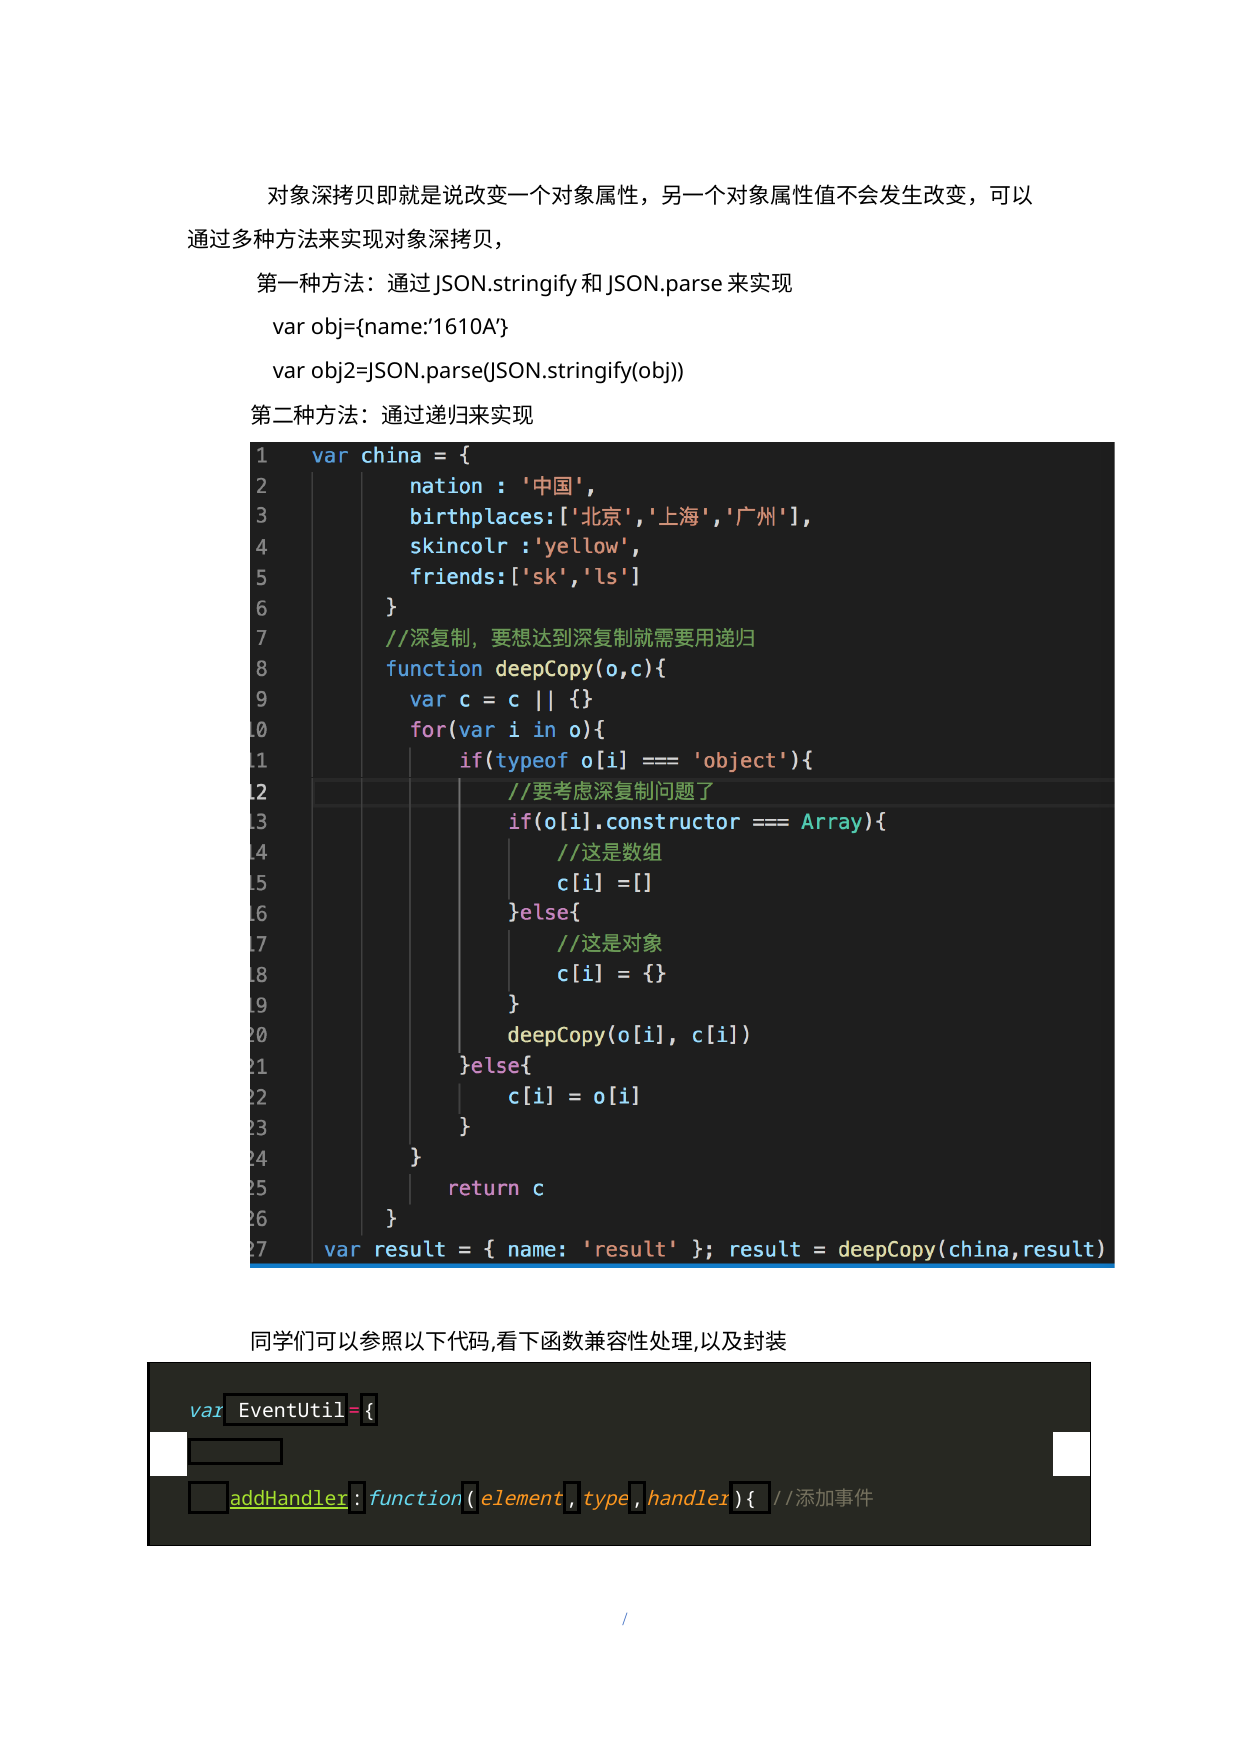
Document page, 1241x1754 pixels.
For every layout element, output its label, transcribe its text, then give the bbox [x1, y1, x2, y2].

text 第一种方法：通过JSON.stringify和JSON.parse来实现 [187, 260, 1053, 304]
text 第二种方法：通过递归来实现 [187, 392, 1053, 436]
text var EventUtil={ [150, 1363, 1090, 1432]
text addHandler:function(element,type,handler){ //添加事件 [150, 1450, 1090, 1545]
text 同学们可以参照以下代码,看下函数兼容性处理,以及封装 [187, 1318, 1053, 1362]
text 对象深拷贝即就是说改变一个对象属性，另一个对象属性值不会发生改变，可以通过多种方法来实现对象深拷贝， [187, 172, 1053, 260]
text var obj={name:’1610A’} [187, 304, 1053, 348]
picture [250, 442, 1115, 1268]
text var obj2=JSON.parse(JSON.stringify(obj)) [187, 348, 1053, 392]
